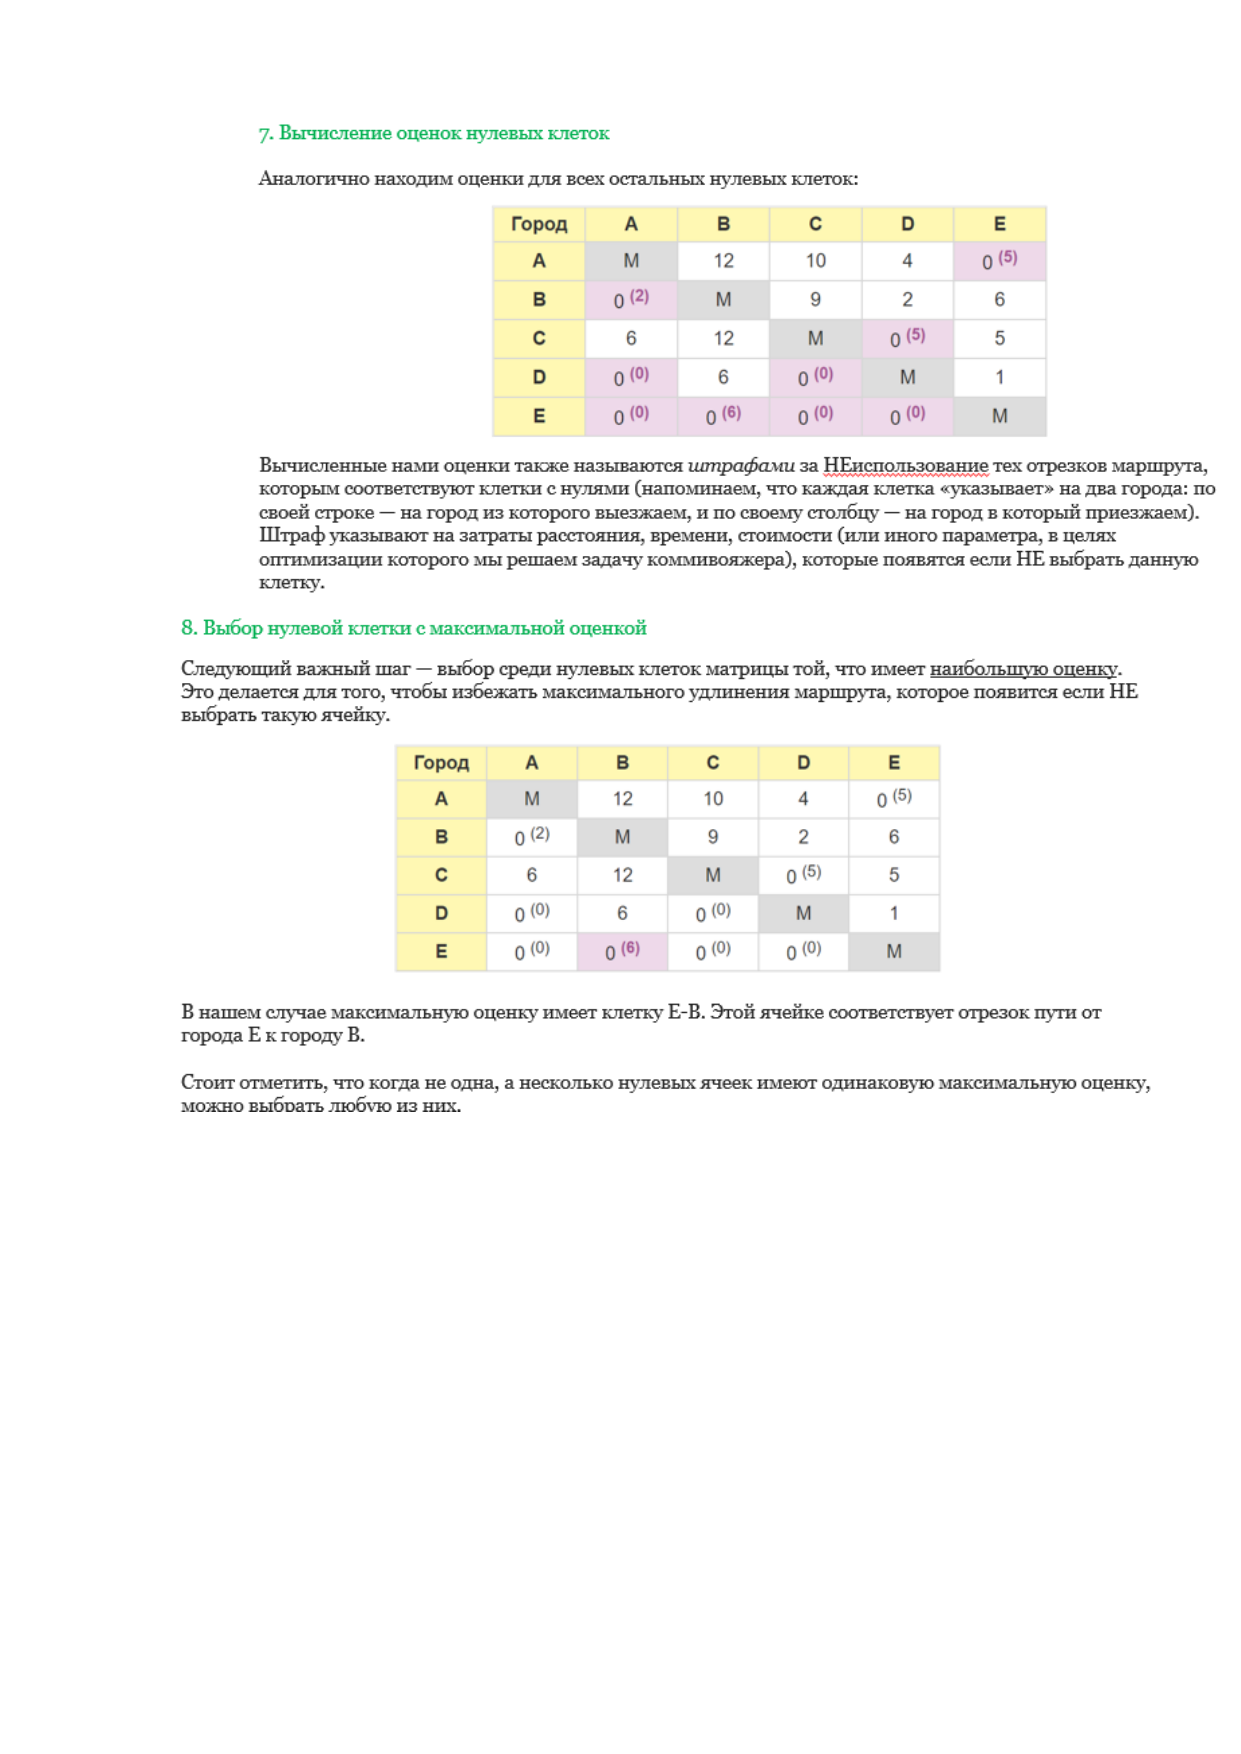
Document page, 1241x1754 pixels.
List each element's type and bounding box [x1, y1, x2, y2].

picture [177, 118, 1226, 1112]
